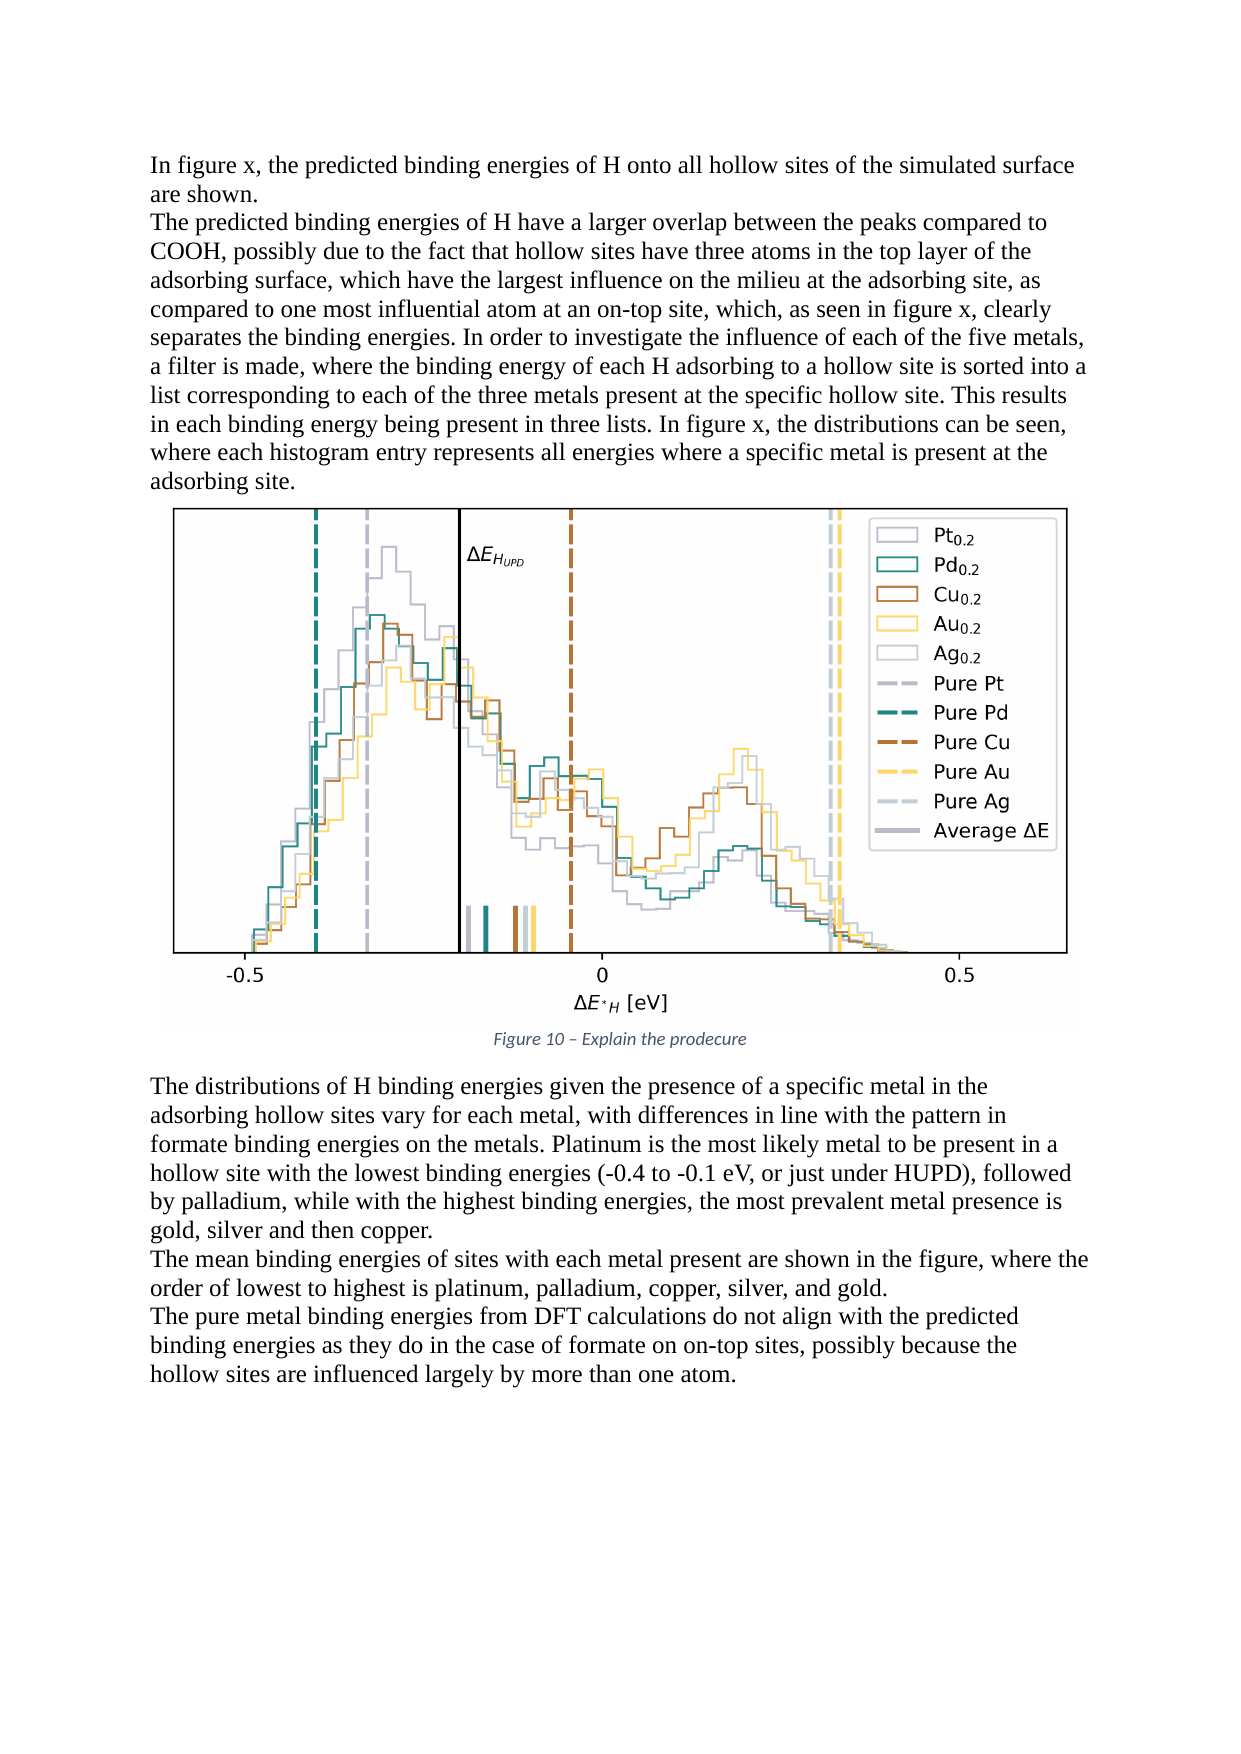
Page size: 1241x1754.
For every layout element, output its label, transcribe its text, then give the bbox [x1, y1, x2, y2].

text Figure 10 – Explain the prodecure [150, 1028, 1090, 1051]
text The pure metal binding energies from DFT calculations do not align with the predicted binding energies as they do in the case of formate on on-top sites, possibly because the hollow sites are influenced largely by more than one atom. [150, 1301, 1090, 1388]
text The predicted binding energies of H have a larger overlap between the peaks compared to COOH, possibly due to the fact that hollow sites have three atoms in the top layer of the adsorbing surface, which have the largest influence on the milieu at the adsorbing site, as compared to one most influential atom at an on-top site, which, as seen in figure x, clearly separates the binding energies. In order to investigate the influence of each of the five metals, a filter is made, where the binding energy of each H adsorbing to a hollow site is sorted into a list corresponding to each of the three metals present at the specific hollow site. This results in each binding energy being present in three lists. In figure x, the distributions can be seen, where each histogram entry represents all energies where a specific metal is present at the adsorbing site. [150, 207, 1090, 495]
text The mean binding energies of sites with each metal present are shown in the figure, where the order of lowest to highest is platinum, palladium, copper, silver, and gold. [150, 1244, 1090, 1301]
text The distributions of H binding energies given the presence of a specific metal in the adsorbing hollow sites vary for each metal, with differences in line with the pattern in formate binding energies on the metals. Platinum is the most likely metal to be present in a hollow site with the lowest binding energies (-0.4 to -0.1 eV, or just under HUPD), followed by palladium, while with the highest binding energies, the most prevalent metal presence is gold, silver and then copper. [150, 1071, 1090, 1244]
text In figure x, the predicted binding energies of H onto all hollow sites of the simulated surface are shown. [150, 150, 1090, 207]
picture [159, 495, 1081, 1028]
